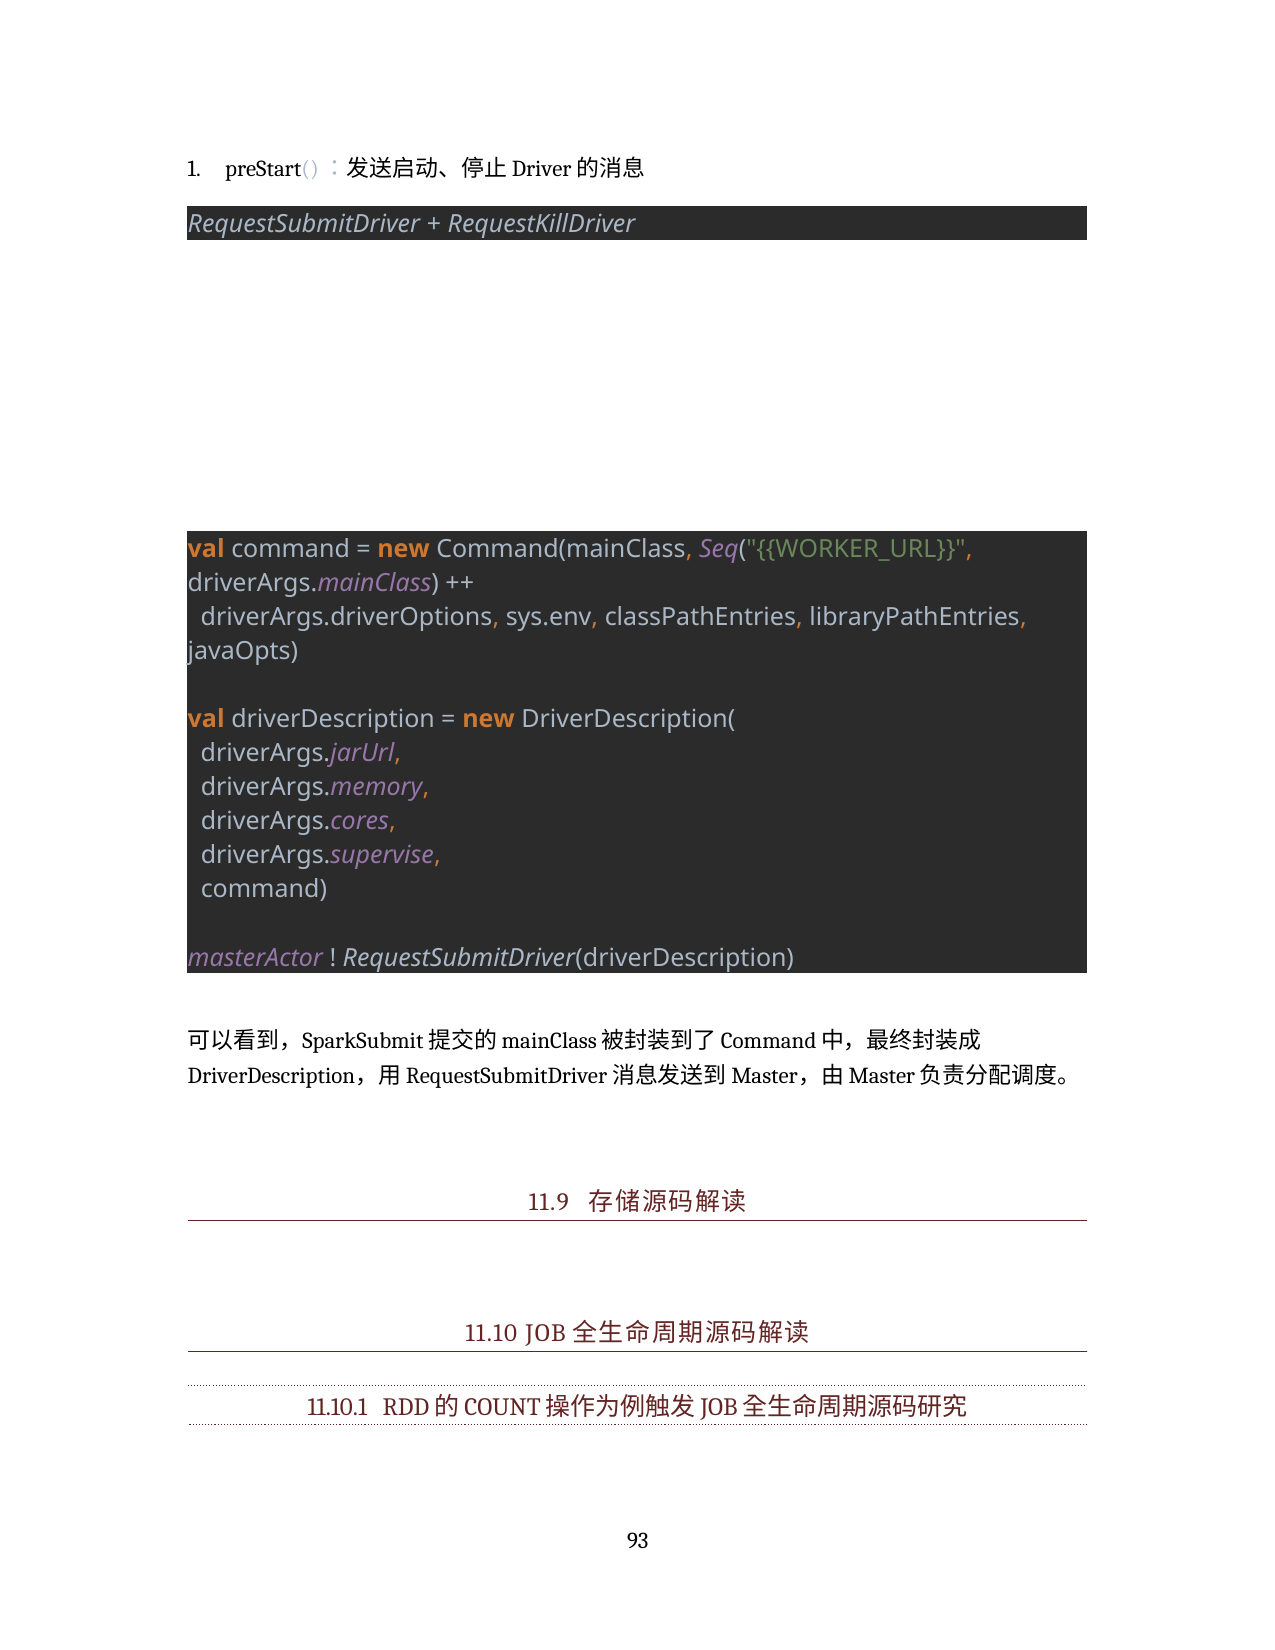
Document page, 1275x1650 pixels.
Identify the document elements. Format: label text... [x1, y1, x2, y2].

text 可以看到，SparkSubmit提交的mainClass被封装到了Command中，最终封装成DriverDescription，用RequestSubmitDriver消息发送到Master，由Master负责分配调度。 [187, 1022, 1087, 1090]
text RequestSubmitDriver + RequestKillDriver [187, 206, 1087, 240]
list preStart() ：发送启动、停止Driver的消息 [187, 150, 1087, 183]
subtitle RDD的count操作为例触发Job全生命周期源码研究 [187, 1385, 1087, 1425]
subtitle Job全生命周期源码解读 [187, 1313, 1087, 1352]
subtitle 存储源码解读 [187, 1181, 1087, 1221]
text val command = new Command(mainClass, Seq("{{WORKER_URL}}", driverArgs.mainClass) ++ driverArgs.driverOptions, sys.env, classPathEntries, libraryPathEntries, javaOpts) val driverDescription = new DriverDescription( driverArgs.jarUrl, driverArgs.memory, driverArgs.cores, driverArgs.supervise, command) masterActor ! RequestSubmitDriver(driverDescription) [187, 531, 1087, 973]
